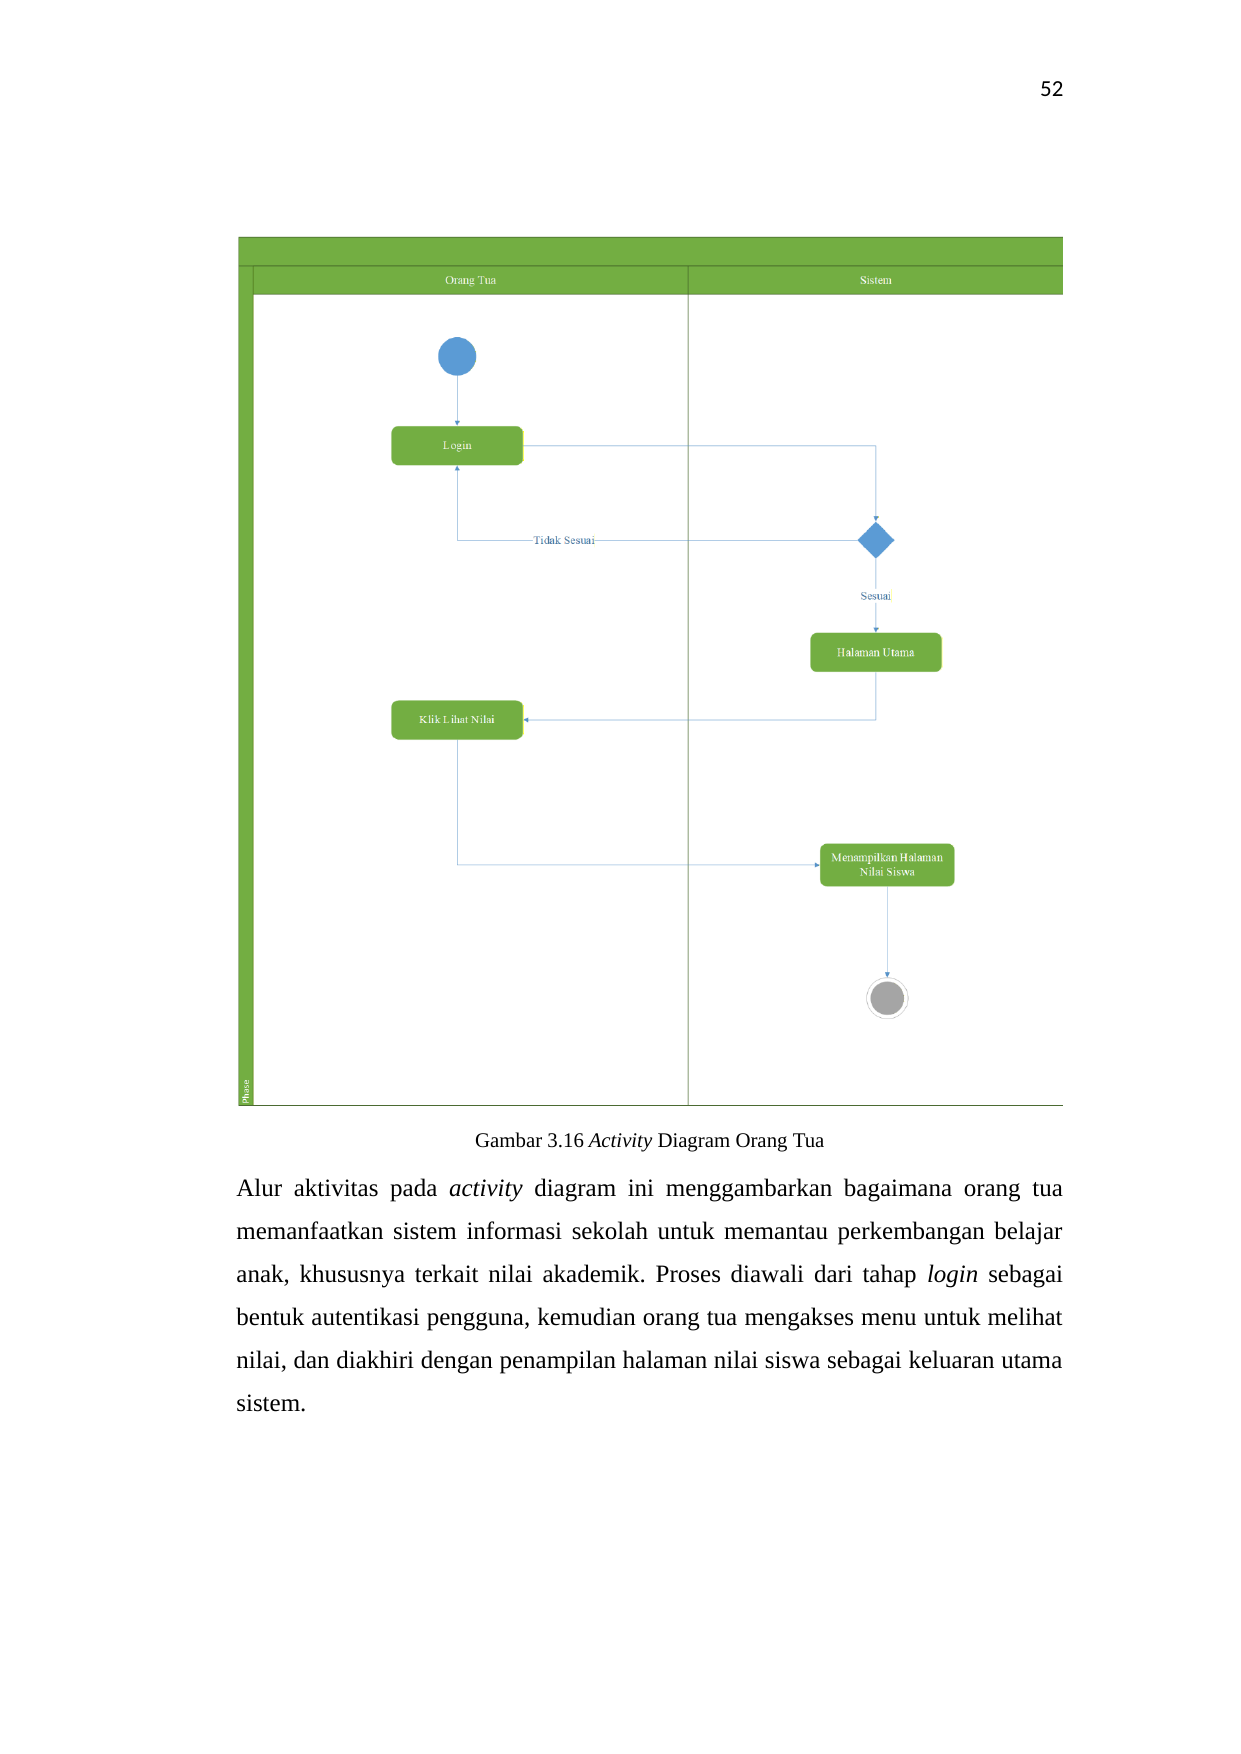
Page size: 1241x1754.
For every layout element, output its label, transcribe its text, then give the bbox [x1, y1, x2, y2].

picture [236, 236, 1063, 1109]
text Gambar 3.16 Activity Diagram Orang Tua [236, 1128, 1063, 1152]
text Alur aktivitas pada activity diagram ini menggambarkan bagaimana orang tua memanfaatkan sistem informasi sekolah untuk memantau perkembangan belajar anak, khususnya terkait nilai akademik. Proses diawali dari tahap login sebagai bentuk autentikasi pengguna, kemudian orang tua mengakses menu untuk melihat nilai, dan diakhiri dengan penampilan halaman nilai siswa sebagai keluaran utama sistem. [236, 1173, 1063, 1417]
